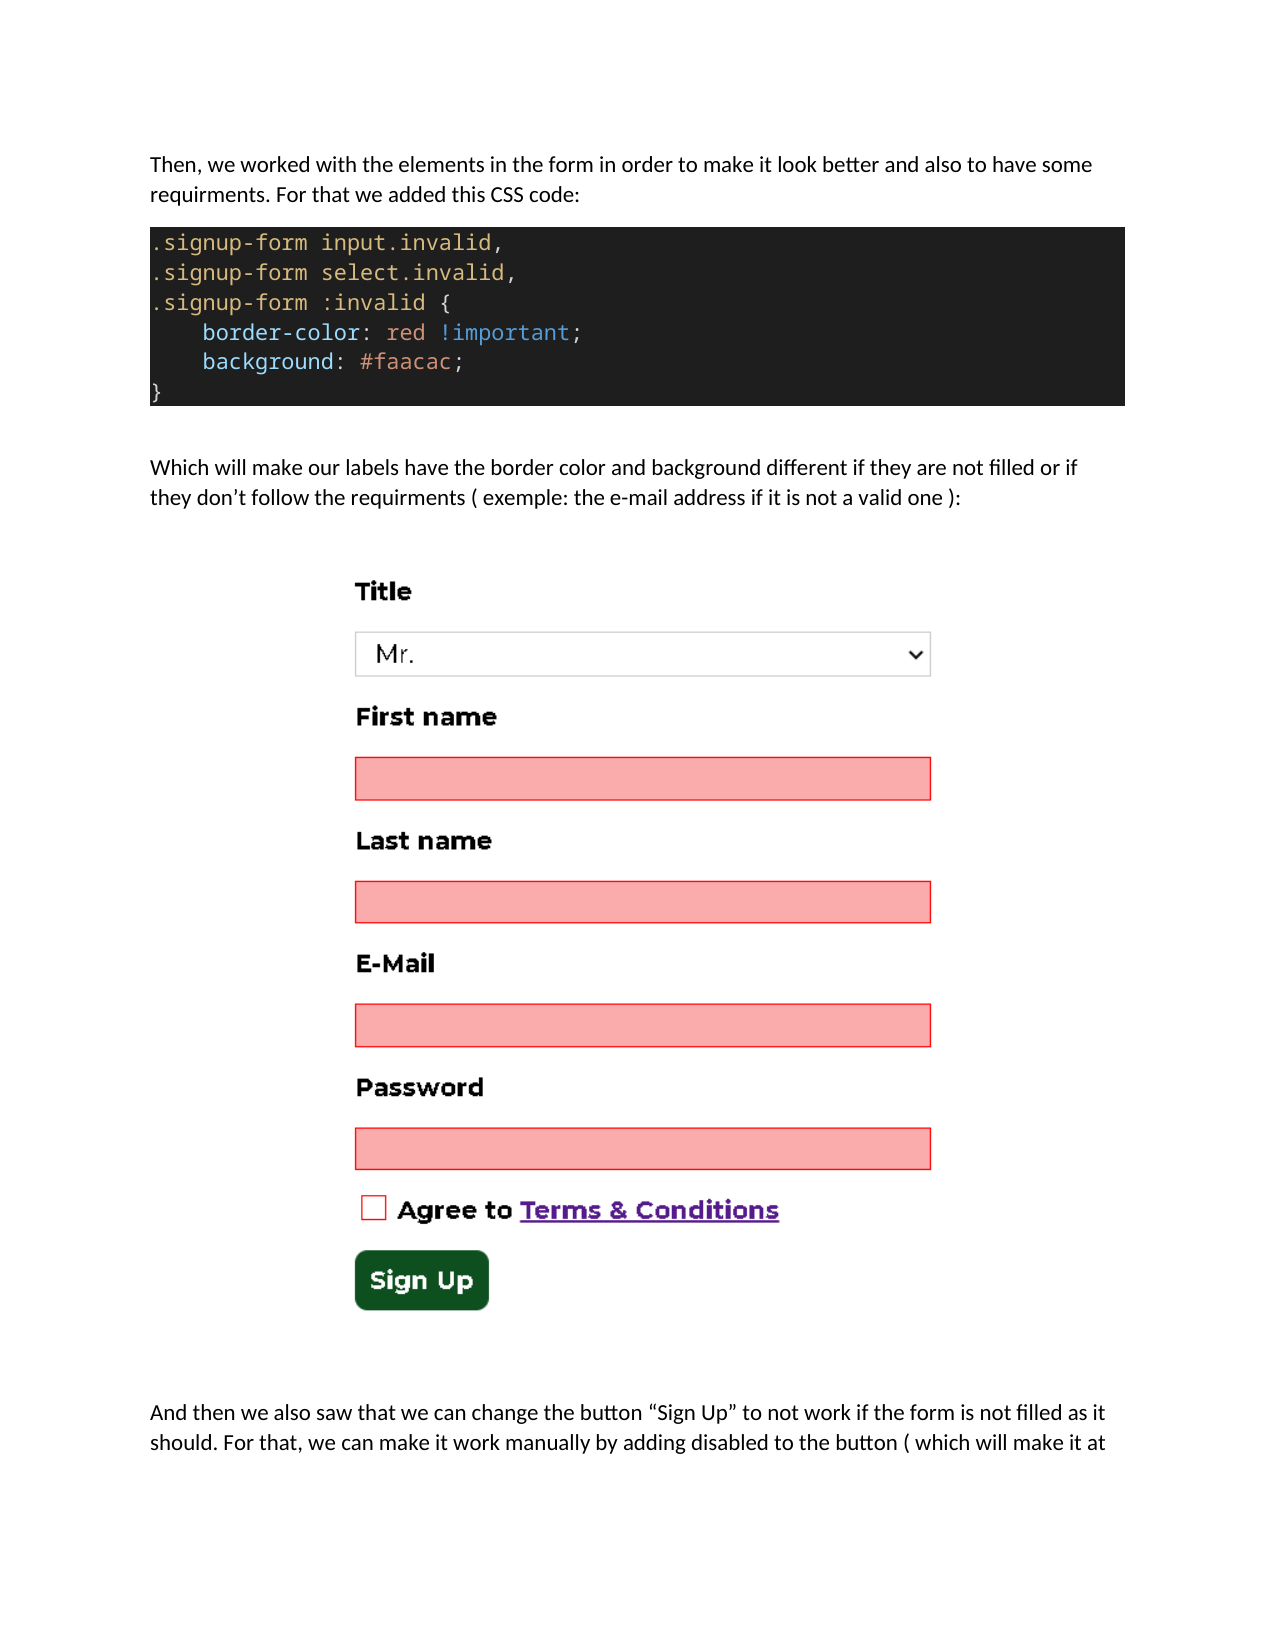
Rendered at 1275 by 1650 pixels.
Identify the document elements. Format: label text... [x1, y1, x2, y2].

text .signup-form input.invalid, [150, 227, 1125, 257]
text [150, 1398, 1125, 1456]
text Which will make our labels have the border color and background different if they are not filled or if they don’t follow the requirments ( exemple: the e-mail address if it is not a valid one ): [150, 453, 1125, 511]
text .signup-form select.invalid, [150, 257, 1125, 287]
text background: #faacac; [150, 346, 1125, 376]
text border-color: red !important; [150, 316, 1125, 346]
text .signup-form :invalid { [150, 287, 1125, 316]
text } [150, 376, 1125, 406]
picture [310, 529, 965, 1333]
text Then, we worked with the elements in the form in order to make it look better and also to have some requirments. For that we added this CSS code: [150, 150, 1125, 208]
